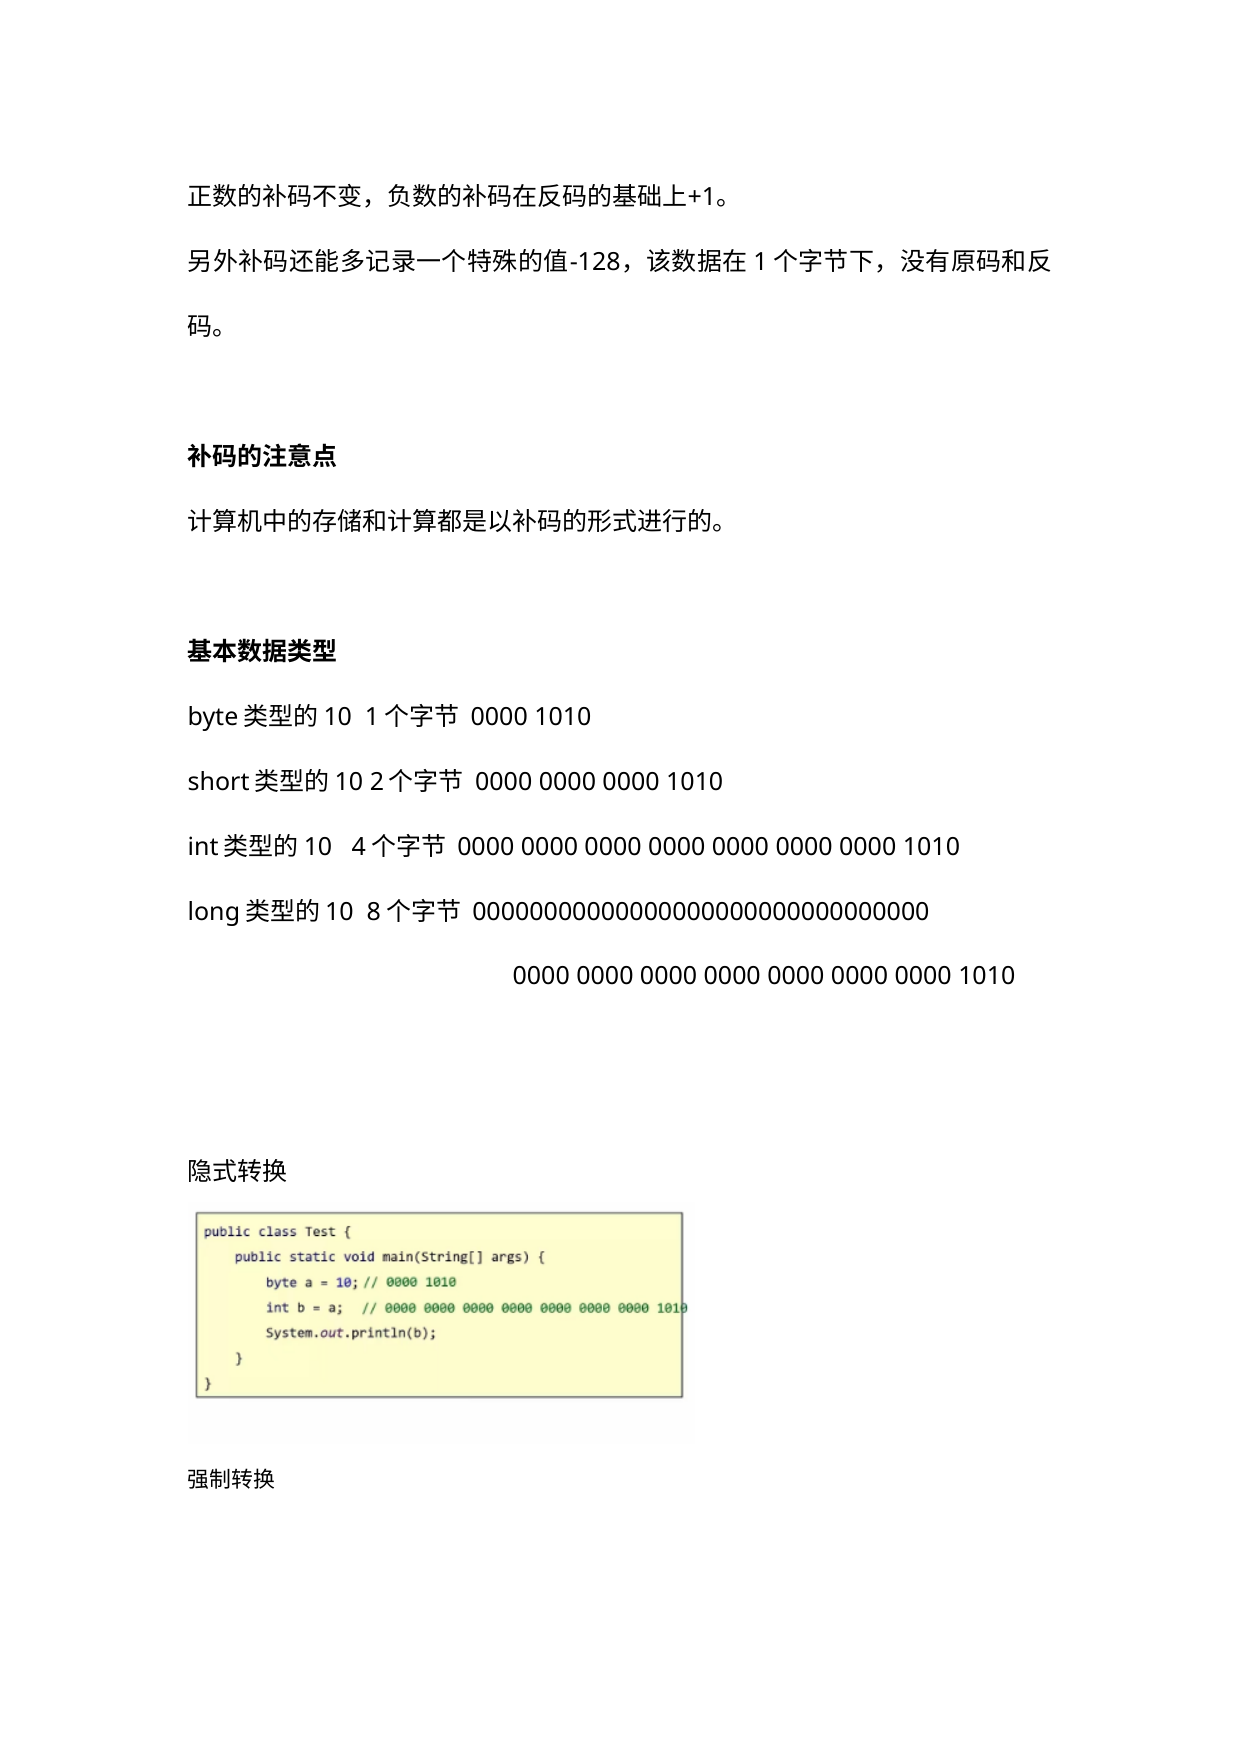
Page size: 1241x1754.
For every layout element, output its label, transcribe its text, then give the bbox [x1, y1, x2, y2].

list 强制转换 [187, 1462, 1053, 1494]
list long类型的10 8个字节 00000000000000000000000000000000 [187, 877, 1053, 942]
list 正数的补码不变，负数的补码在反码的基础上+1。 [187, 162, 1053, 227]
list int类型的10 4个字节 0000 0000 0000 0000 0000 0000 0000 1010 [187, 812, 1053, 877]
list short类型的10 2个字节 0000 0000 0000 1010 [187, 747, 1053, 812]
list 基本数据类型 [187, 617, 1053, 682]
list 补码的注意点 [187, 422, 1053, 487]
list 计算机中的存储和计算都是以补码的形式进行的。 [187, 487, 1053, 552]
list 另外补码还能多记录一个特殊的值-128，该数据在1个字节下，没有原码和反码。 [187, 227, 1053, 357]
list 0000 0000 0000 0000 0000 0000 0000 1010 [187, 942, 1053, 1007]
picture [187, 1202, 695, 1444]
list byte类型的10 1个字节 0000 1010 [187, 682, 1053, 747]
list 隐式转换 [187, 1137, 1053, 1202]
